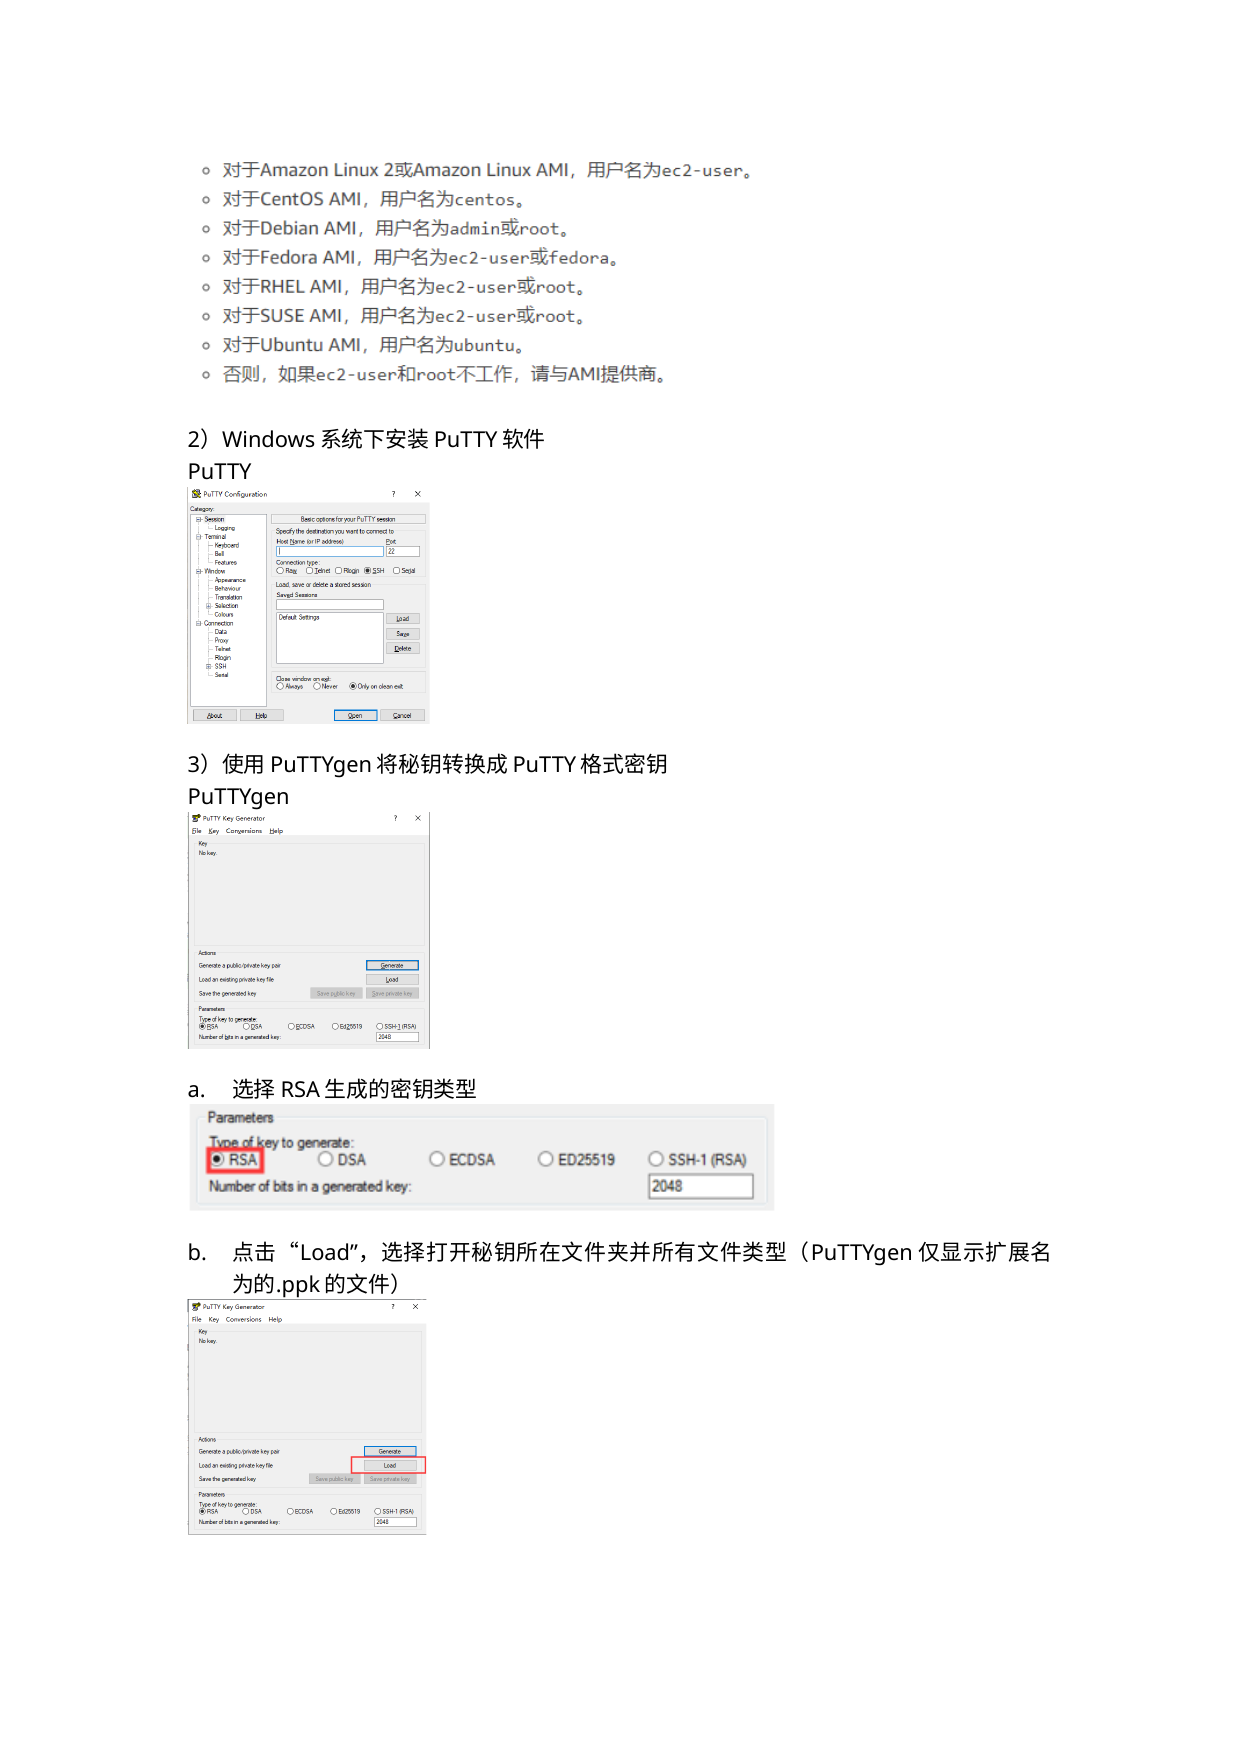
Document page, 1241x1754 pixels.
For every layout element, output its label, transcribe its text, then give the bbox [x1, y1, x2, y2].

picture [187, 162, 768, 399]
list 点击“Load”，选择打开秘钥所在文件夹并所有文件类型（PuTTYgen仅显示扩展名为的.ppk的文件） [187, 1234, 1053, 1299]
list 选择 RSA生成的密钥类型 [187, 1072, 1053, 1104]
picture [187, 1104, 775, 1214]
text PuTTY [187, 454, 1053, 487]
picture [187, 812, 430, 1049]
text PuTTYgen [187, 779, 1053, 812]
picture [187, 487, 430, 724]
text 3）使用PuTTYgen将秘钥转换成PuTTY格式密钥 [187, 747, 1053, 779]
text 2）Windows系统下安装PuTTY软件 [187, 422, 1053, 454]
picture [187, 1299, 427, 1536]
